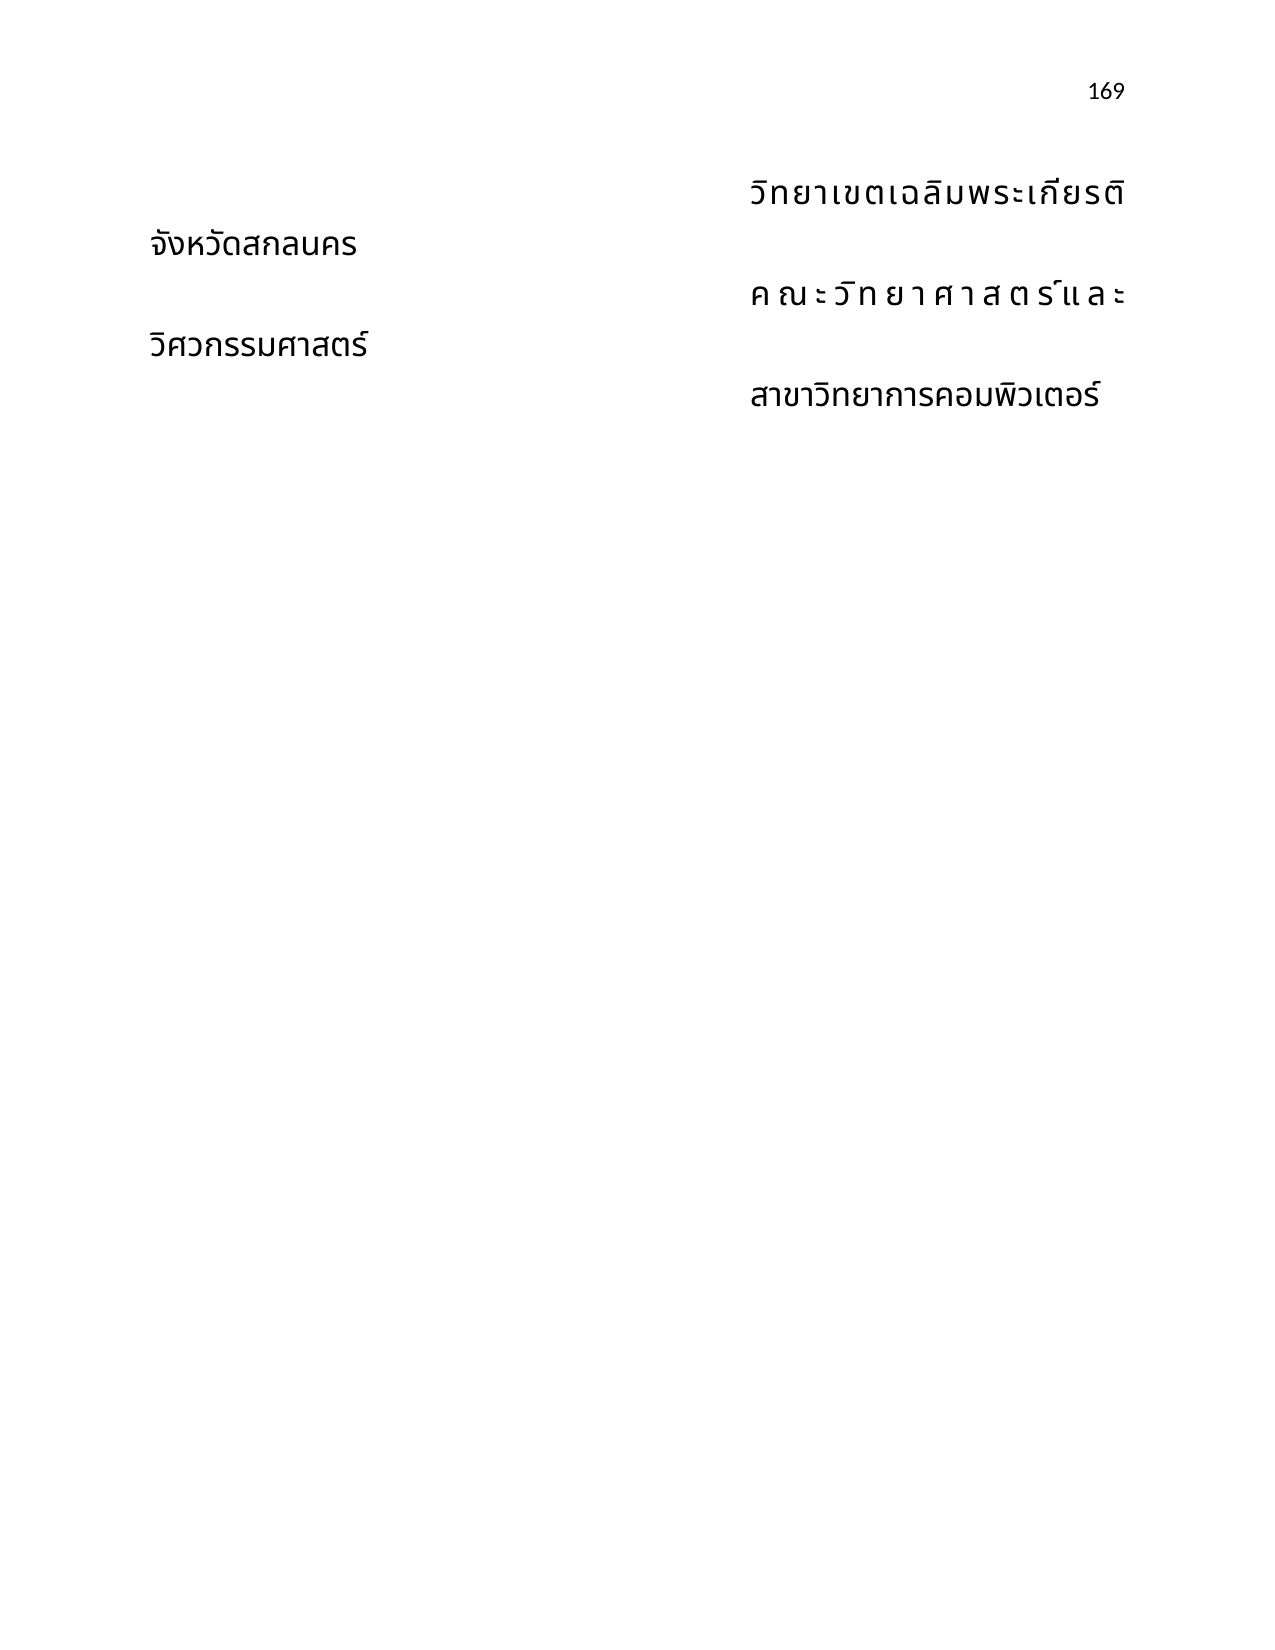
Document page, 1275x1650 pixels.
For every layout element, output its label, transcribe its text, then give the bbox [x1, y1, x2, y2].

text วิทยาเขตเฉลิมพระเกียรติ จังหวัดสกลนคร [150, 169, 1125, 270]
text สาขาวิทยาการคอมพิวเตอร์ [150, 371, 1125, 421]
text คณะวิทยาศาสตร์และวิศวกรรมศาสตร์ [150, 270, 1125, 371]
